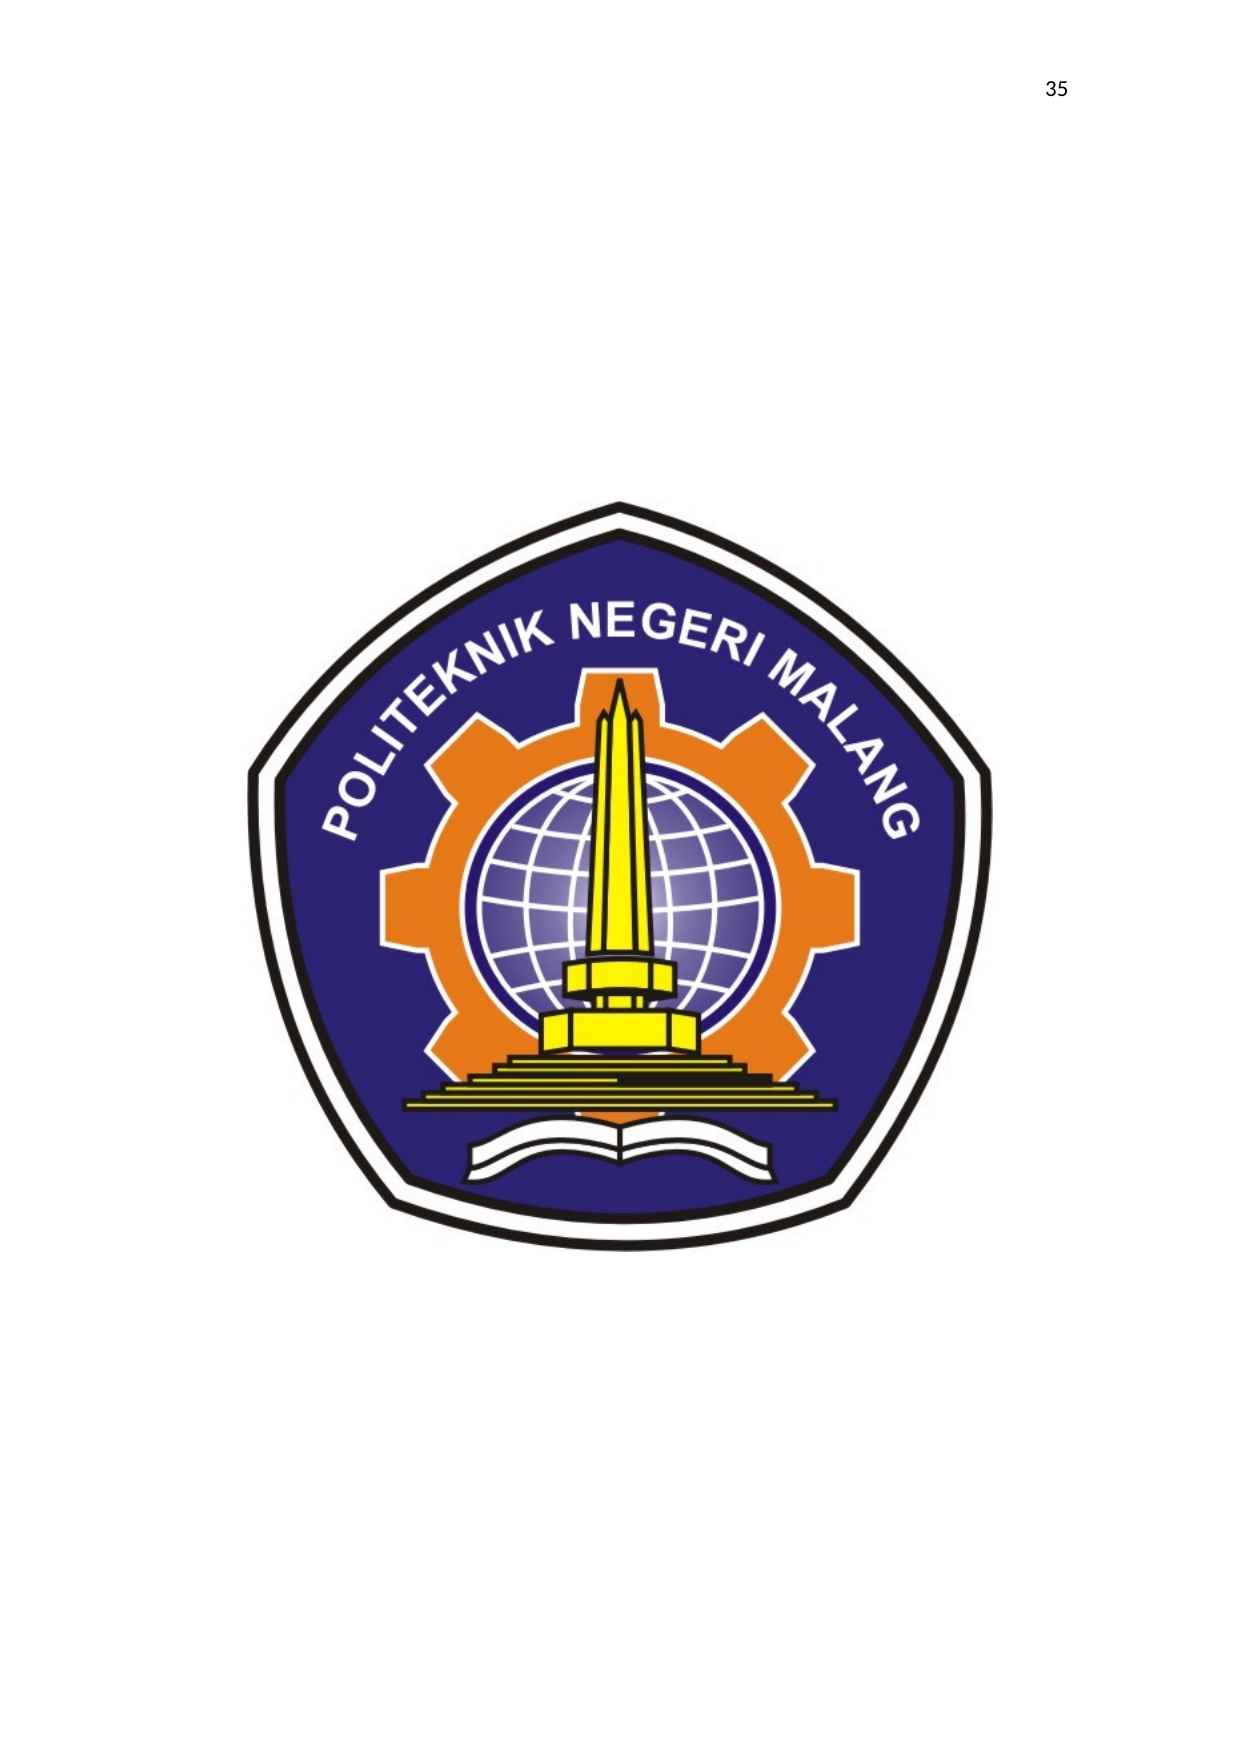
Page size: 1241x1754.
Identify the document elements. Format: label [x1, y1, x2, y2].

picture [247, 501, 993, 1252]
